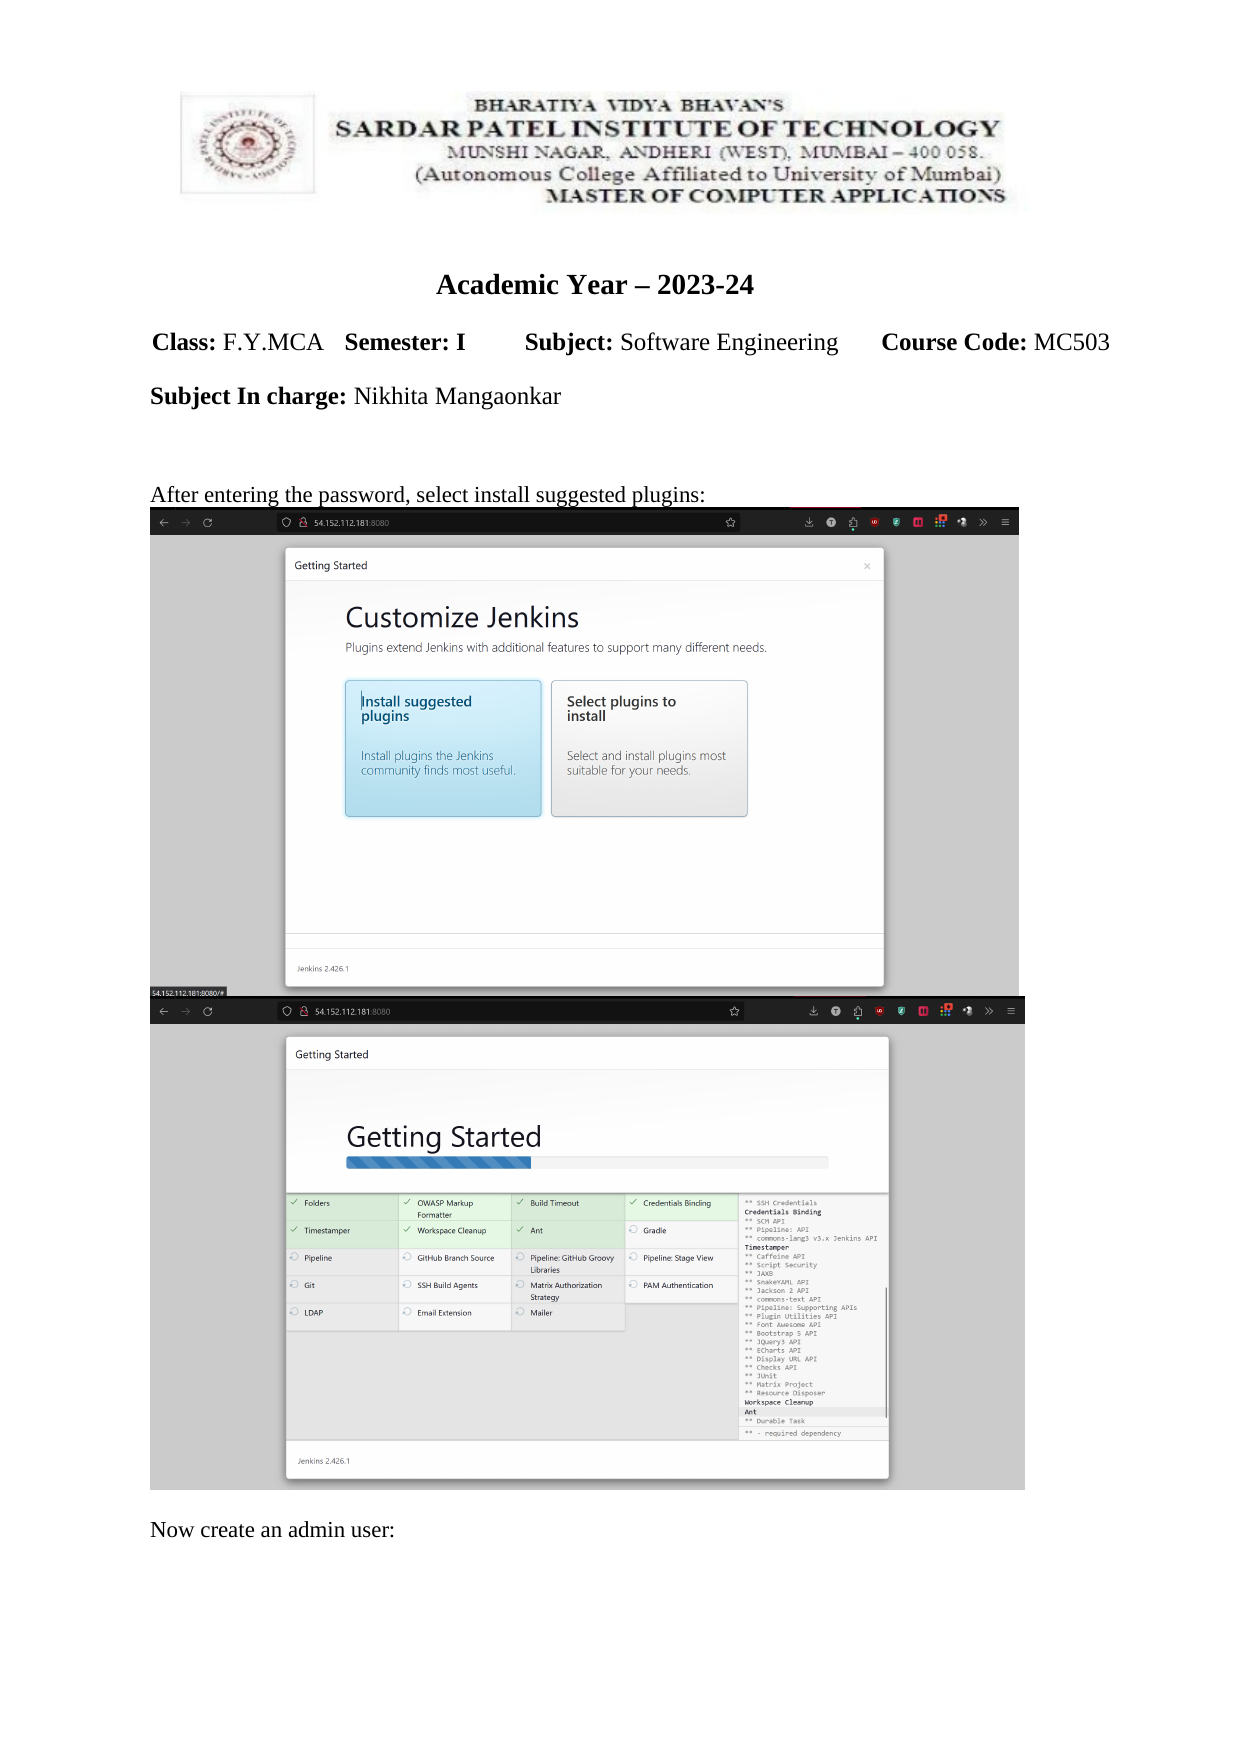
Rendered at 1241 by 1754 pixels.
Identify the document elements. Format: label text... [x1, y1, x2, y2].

picture [150, 507, 1025, 1490]
picture [179, 91, 1028, 215]
text After entering the password, select install suggested plugins: [150, 481, 1090, 507]
text Now create an admin user: [150, 1516, 1090, 1543]
